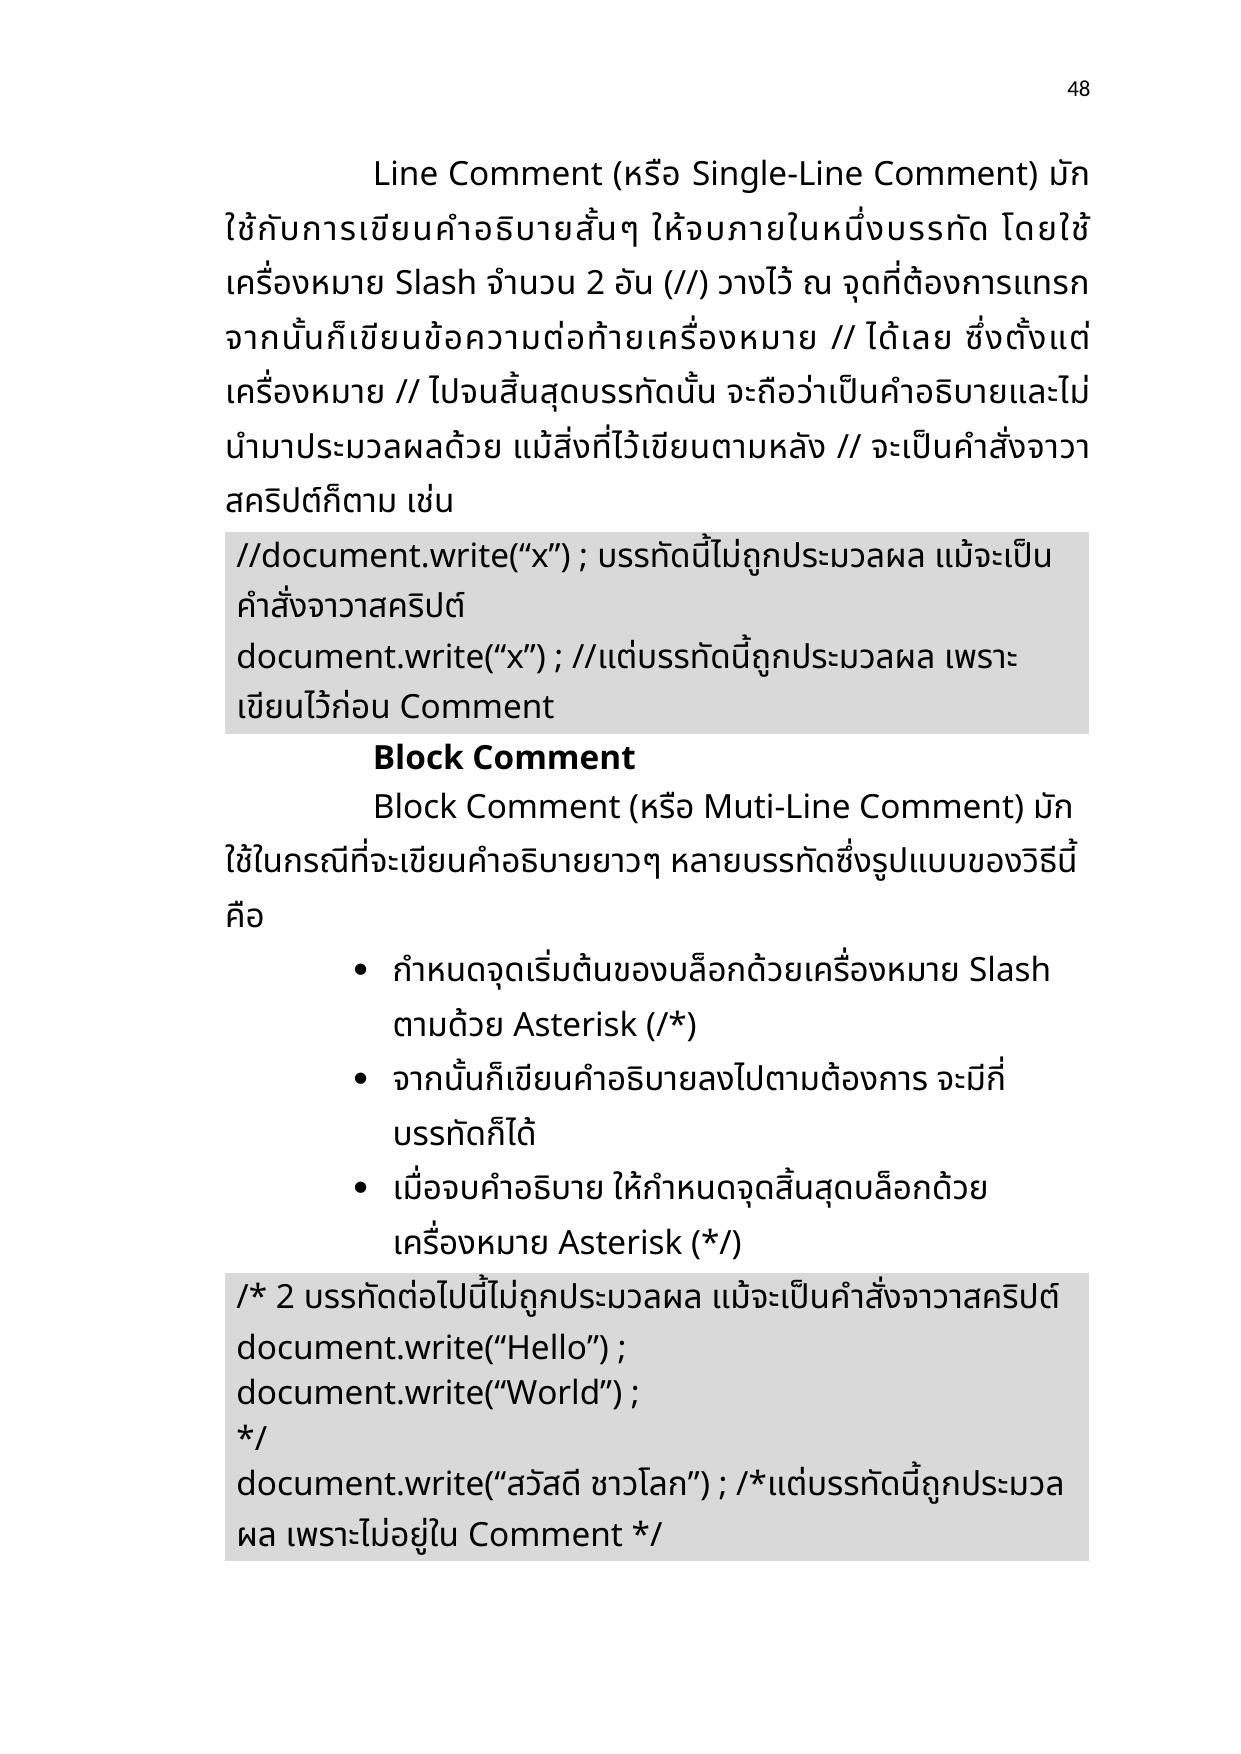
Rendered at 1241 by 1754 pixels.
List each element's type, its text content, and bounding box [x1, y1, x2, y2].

list เมื่อจบคำอธิบาย ให้กำหนดจุดสิ้นสุดบล็อกด้วยเครื่องหมาย Asterisk (*/) [355, 1164, 1090, 1269]
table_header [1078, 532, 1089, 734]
list กำหนดจุดเริ่มต้นของบล็อกด้วยเครื่องหมาย Slash ตามด้วย Asterisk (/*) [355, 946, 1090, 1051]
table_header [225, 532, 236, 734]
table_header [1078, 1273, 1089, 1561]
text Block Comment (หรือ Muti-Line Comment) มักใช้ในกรณีที่จะเขียนคำอธิบายยาวๆ หลายบรรทัดซึ่งรูปแบบของวิธีนี้คือ [225, 783, 1090, 942]
list จากนั้นก็เขียนคำอธิบายลงไปตามต้องการ จะมีกี่บรรทัดก็ได้ [355, 1055, 1090, 1160]
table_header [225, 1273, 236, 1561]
text Block Comment [225, 734, 1090, 779]
text Line Comment (หรือ Single-Line Comment) มักใช้กับการเขียนคำอธิบายสั้นๆ ให้จบภายในหนึ่งบรรทัด โดยใช้เครื่องหมาย Slash จำนวน 2 อัน (//) วางไว้ ณ จุดที่ต้องการแทรก จากนั้นก็เขียนข้อความต่อท้ายเครื่องหมาย // ได้เลย ซึ่งตั้งแต่เครื่องหมาย // ไปจนสิ้นสุดบรรทัดนั้น จะถือว่าเป็นคำอธิบายและไม่นำมาประมวลผลด้วย แม้สิ่งที่ไว้เขียนตามหลัง // จะเป็นคำสั่งจาวาสคริปต์ก็ตาม เช่น [225, 150, 1090, 528]
